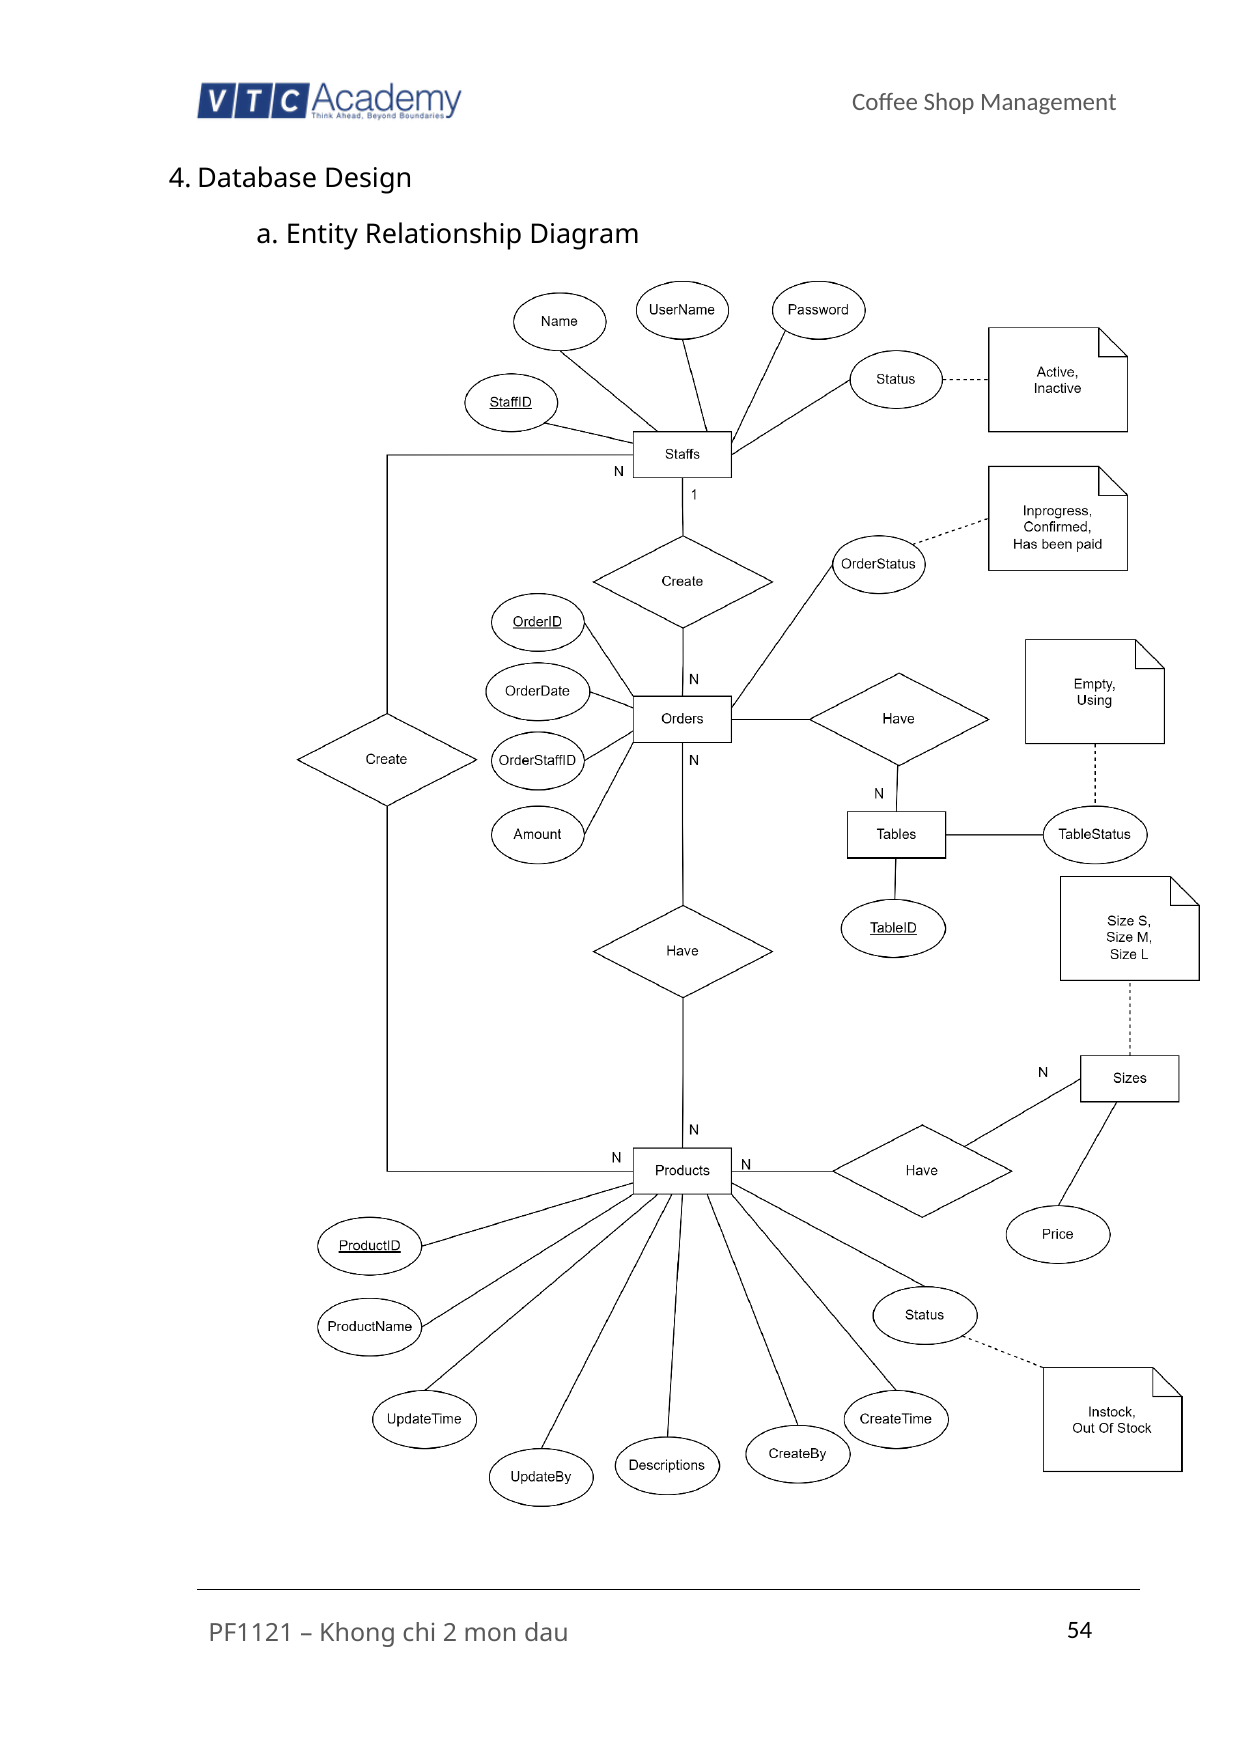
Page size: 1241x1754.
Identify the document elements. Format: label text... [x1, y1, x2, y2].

picture [188, 75, 471, 128]
picture [285, 269, 1211, 1518]
list Database Design [169, 159, 1122, 196]
list Entity Relationship Diagram [256, 214, 1122, 251]
